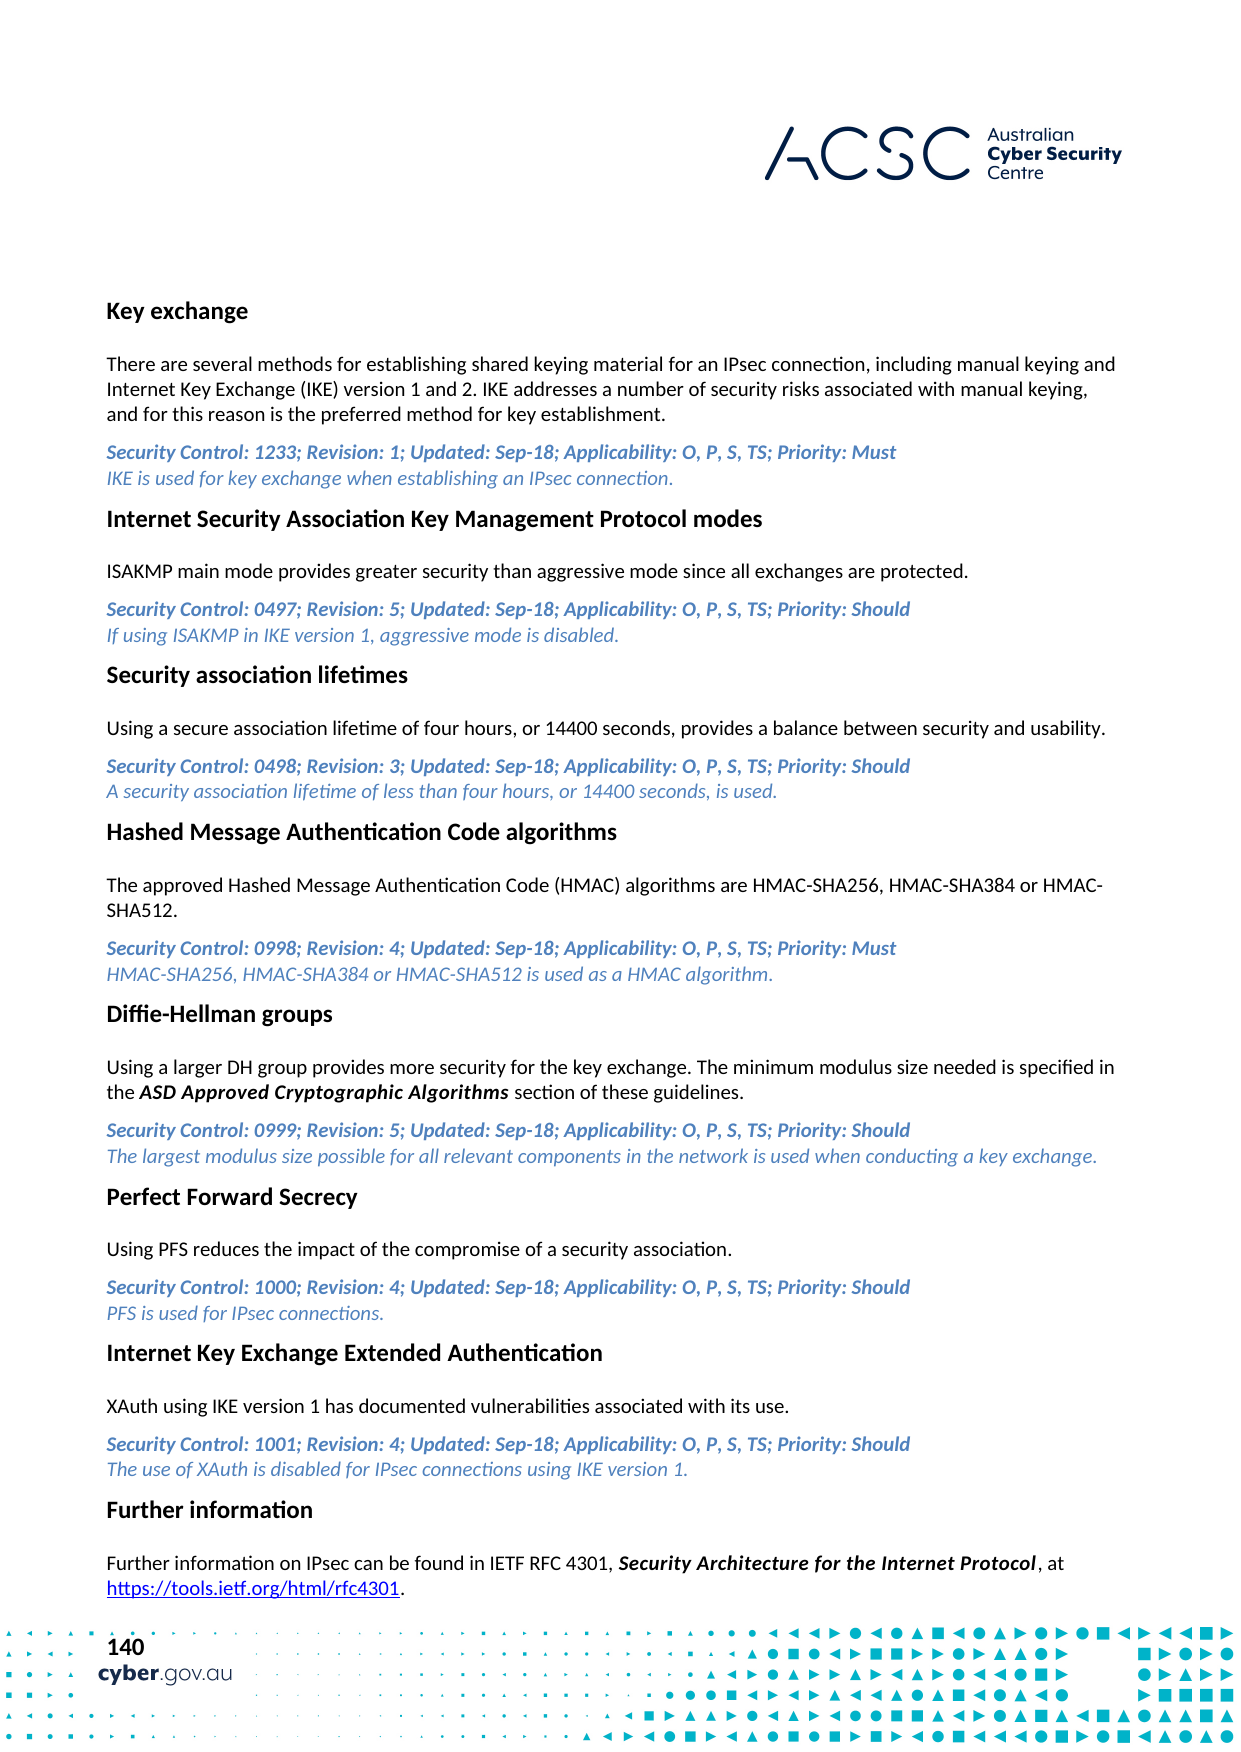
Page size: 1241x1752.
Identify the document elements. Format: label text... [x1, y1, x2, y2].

text Security Control: 0998; Revision: 4; Updated: Sep-18; Applicability: O, P, S, TS; Priority: Must HMAC-SHA256, HMAC-SHA384 or HMAC-SHA512 is used as a HMAC algorithm. [106, 935, 1122, 986]
text There are several methods for establishing shared keying material for an IPsec connection, including manual keying and Internet Key Exchange (IKE) version 1 and 2. IKE addresses a number of security risks associated with manual keying, and for this reason is the preferred method for key establishment. [106, 351, 1122, 427]
text Using PFS reduces the impact of the compromise of a security association. [106, 1236, 1122, 1262]
subtitle Internet Key Exchange Extended Authentication [106, 1338, 1122, 1368]
picture [0, 1624, 1237, 1747]
subtitle Hashed Message Authentication Code algorithms [106, 816, 1122, 847]
text Security Control: 1233; Revision: 1; Updated: Sep-18; Applicability: O, P, S, TS; Priority: Must IKE is used for key exchange when establishing an IPsec connection. [106, 439, 1122, 490]
subtitle Internet Security Association Key Management Protocol modes [106, 503, 1122, 533]
subtitle Key exchange [106, 295, 1122, 326]
text Security Control: 1001; Revision: 4; Updated: Sep-18; Applicability: O, P, S, TS; Priority: Should The use of XAuth is disabled for IPsec connections using IKE version 1. [106, 1431, 1122, 1482]
text Security Control: 0999; Revision: 5; Updated: Sep-18; Applicability: O, P, S, TS; Priority: Should The largest modulus size possible for all relevant components in the network is used when conducting a key exchange. [106, 1117, 1122, 1168]
picture [0, 0, 1240, 317]
text Using a larger DH group provides more security for the key exchange. The minimum modulus size needed is specified in the ASD Approved Cryptographic Algorithms section of these guidelines. [106, 1054, 1122, 1105]
subtitle Diffie-Hellman groups [106, 999, 1122, 1029]
text Security Control: 0497; Revision: 5; Updated: Sep-18; Applicability: O, P, S, TS; Priority: Should If using ISAKMP in IKE version 1, aggressive mode is disabled. [106, 596, 1122, 647]
subtitle Further information [106, 1494, 1122, 1525]
text ISAKMP main mode provides greater security than aggressive mode since all exchanges are protected. [106, 558, 1122, 584]
subtitle Security association lifetimes [106, 660, 1122, 690]
text Security Control: 1000; Revision: 4; Updated: Sep-18; Applicability: O, P, S, TS; Priority: Should PFS is used for IPsec connections. [106, 1274, 1122, 1325]
text Security Control: 0498; Revision: 3; Updated: Sep-18; Applicability: O, P, S, TS; Priority: Should A security association lifetime of less than four hours, or 14400 seconds, is used. [106, 753, 1122, 804]
subtitle Perfect Forward Secrecy [106, 1181, 1122, 1211]
text XAuth using IKE version 1 has documented vulnerabilities associated with its use. [106, 1393, 1122, 1418]
text Using a secure association lifetime of four hours, or 14400 seconds, provides a balance between security and usability. [106, 715, 1122, 741]
text The approved Hashed Message Authentication Code (HMAC) algorithms are HMAC-SHA256, HMAC-SHA384 or HMAC-SHA512. [106, 872, 1122, 923]
text Further information on IPsec can be found in IETF RFC 4301, Security Architecture for the Internet Protocol, at https://tools.ietf.org/html/rfc4301. [106, 1550, 1122, 1601]
